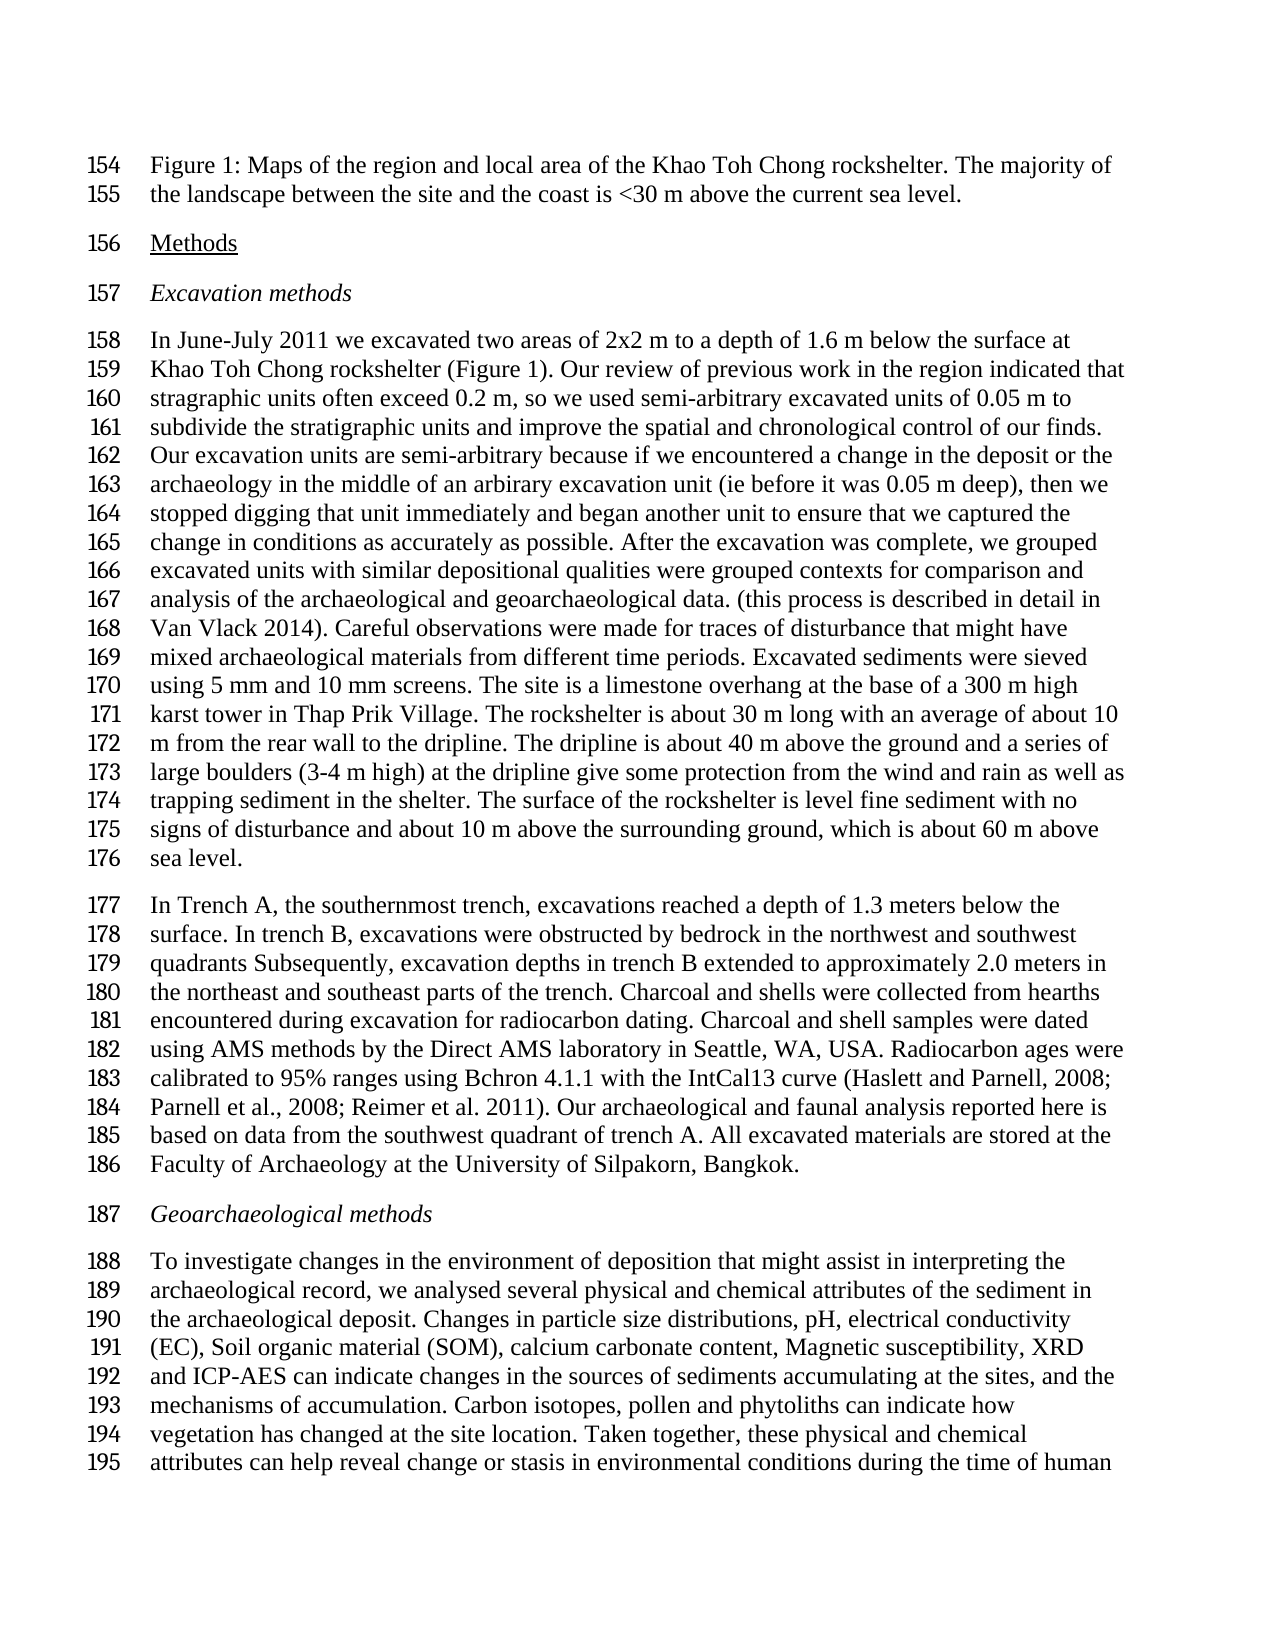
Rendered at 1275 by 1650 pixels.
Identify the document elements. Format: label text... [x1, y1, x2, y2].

subtitle Methods [150, 228, 1125, 257]
subtitle Geoarchaeological methods [150, 1199, 1125, 1227]
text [150, 1246, 1125, 1476]
text In Trench A, the southernmost trench, excavations reached a depth of 1.3 meters below the surface. In trench B, excavations were obstructed by bedrock in the northwest and southwest quadrants Subsequently, excavation depths in trench B extended to approximately 2.0 meters in the northeast and southeast parts of the trench. Charcoal and shells were collected from hearths encountered during excavation for radiocarbon dating. Charcoal and shell samples were dated using AMS methods by the Direct AMS laboratory in Seattle, WA, USA. Radiocarbon ages were calibrated to 95% ranges using Bchron 4.1.1 with the IntCal13 curve (Haslett and Parnell, 2008; Parnell et al., 2008; Reimer et al. 2011). Our archaeological and faunal analysis reported here is based on data from the southwest quadrant of trench A. All excavated materials are stored at the Faculty of Archaeology at the University of Silpakorn, Bangkok. [150, 890, 1125, 1178]
text In June-July 2011 we excavated two areas of 2x2 m to a depth of 1.6 m below the surface at Khao Toh Chong rockshelter (Figure 1). Our review of previous work in the region indicated that stragraphic units often exceed 0.2 m, so we used semi-arbitrary excavated units of 0.05 m to subdivide the stratigraphic units and improve the spatial and chronological control of our finds. Our excavation units are semi-arbitrary because if we encountered a change in the deposit or the archaeology in the middle of an arbirary excavation unit (ie before it was 0.05 m deep), then we stopped digging that unit immediately and began another unit to ensure that we captured the change in conditions as accurately as possible. After the excavation was complete, we grouped excavated units with similar depositional qualities were grouped contexts for comparison and analysis of the archaeological and geoarchaeological data. (this process is described in detail in Van Vlack 2014). Careful observations were made for traces of disturbance that might have mixed archaeological materials from different time periods. Excavated sediments were sieved using 5 mm and 10 mm screens. The site is a limestone overhang at the base of a 300 m high karst tower in Thap Prik Village. The rockshelter is about 30 m long with an average of about 10 m from the rear wall to the dripline. The dripline is about 40 m above the ground and a series of large boulders (3-4 m high) at the dripline give some protection from the wind and rain as well as trapping sediment in the shelter. The surface of the rockshelter is level fine sediment with no signs of disturbance and about 10 m above the surrounding ground, which is about 60 m above sea level. [150, 325, 1125, 872]
subtitle Excavation methods [150, 278, 1125, 307]
text Figure 1: Maps of the region and local area of the Khao Toh Chong rockshelter. The majority of the landscape between the site and the coast is <30 m above the current sea level. [150, 150, 1125, 207]
